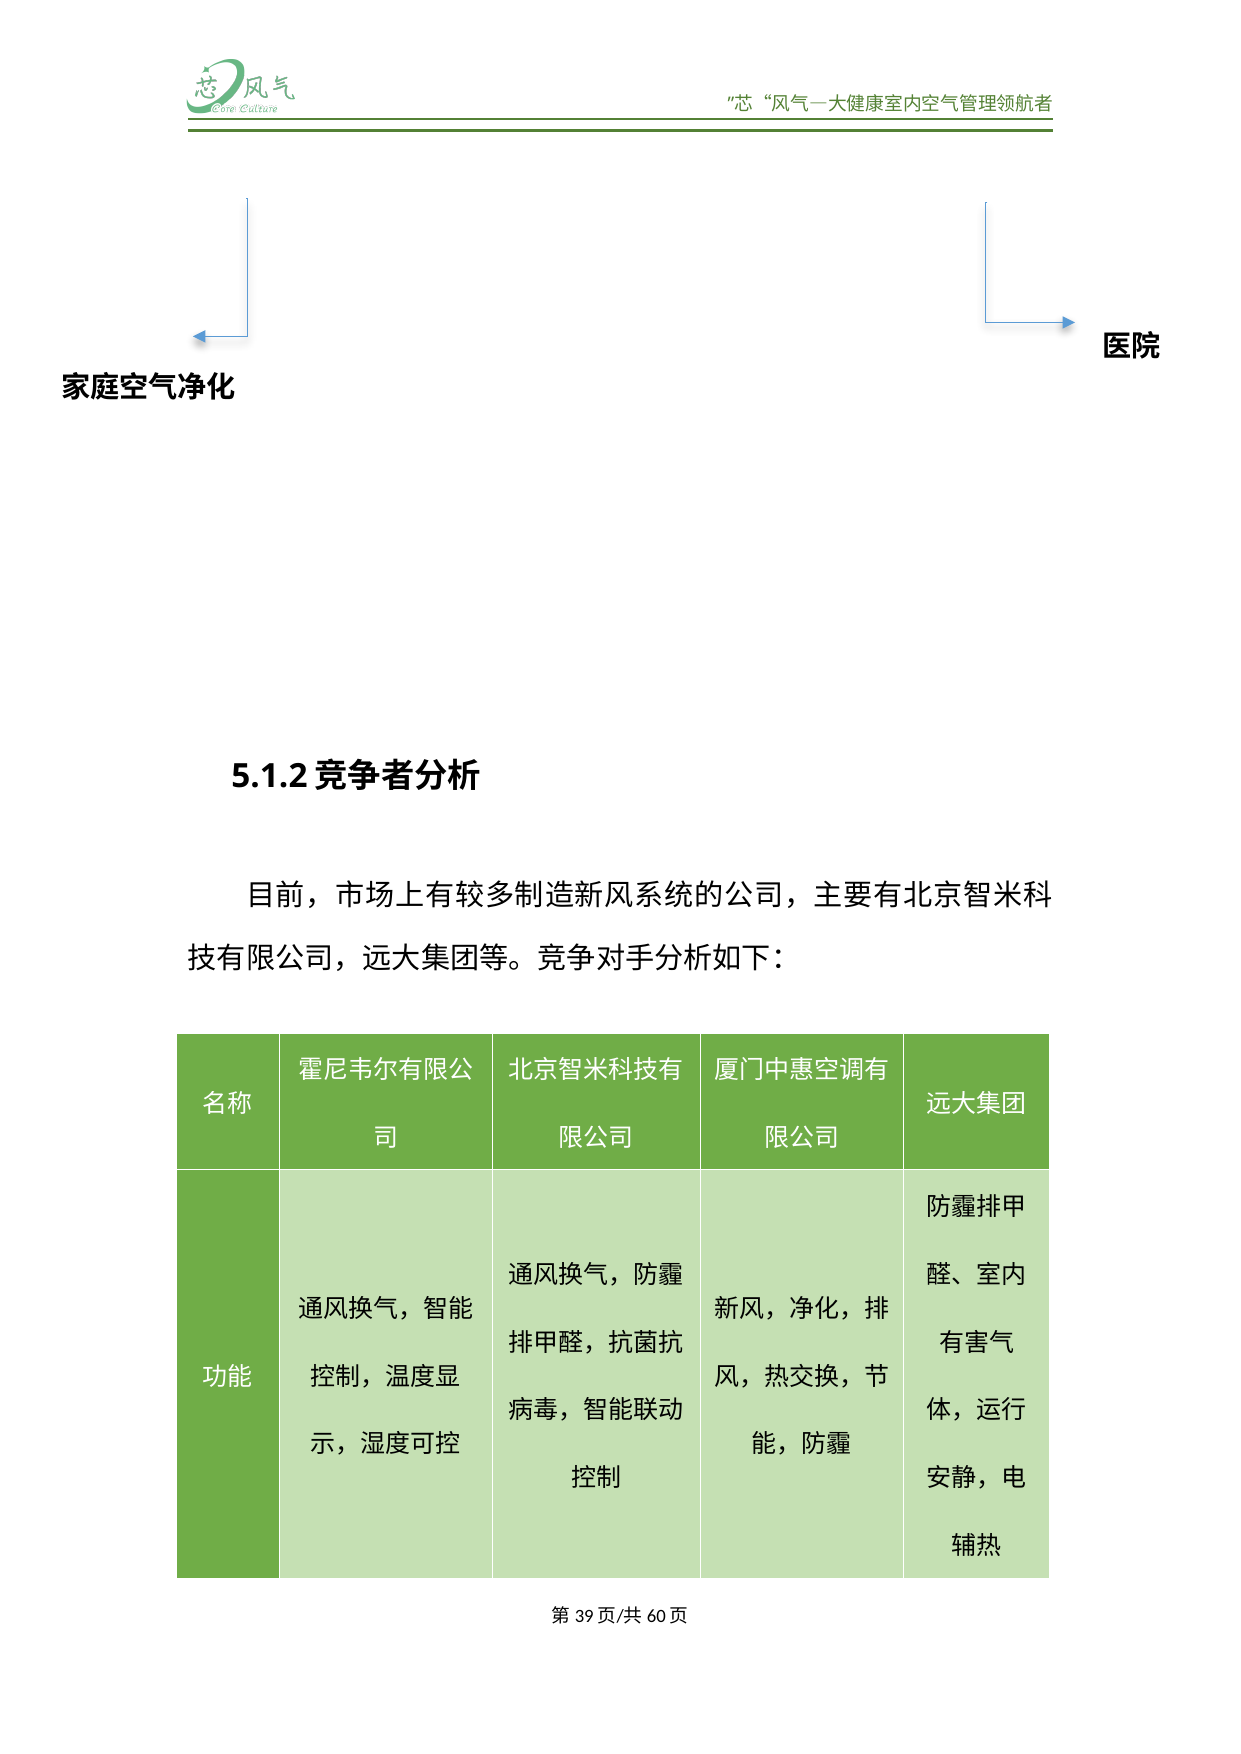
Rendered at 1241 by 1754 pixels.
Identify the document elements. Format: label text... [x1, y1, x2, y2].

table_header 远大集团 [904, 1034, 1049, 1169]
table_cell 功能 [177, 1170, 279, 1578]
table_header 名称 [177, 1034, 279, 1169]
table_cell 通风换气，智能控制，温度显示，湿度可控 [280, 1170, 492, 1578]
table_cell 通风换气，防霾排甲醛，抗菌抗病毒，智能联动控制 [493, 1170, 700, 1578]
table_header 霍尼韦尔有限公司 [280, 1034, 492, 1169]
table_header 厦门中惠空调有限公司 [701, 1034, 903, 1169]
subtitle 5.1.2竞争者分析 [231, 739, 1053, 807]
table_cell 新风，净化，排风，热交换，节能，防霾 [701, 1170, 903, 1578]
table_header 北京智米科技有限公司 [493, 1034, 700, 1169]
picture [123, 26, 328, 149]
table_cell 防霾排甲醛、室内有害气体，运行安静，电辅热 [904, 1170, 1049, 1578]
text 目前，市场上有较多制造新风系统的公司，主要有北京智米科技有限公司，远大集团等。竞争对手分析如下： [187, 872, 1053, 977]
